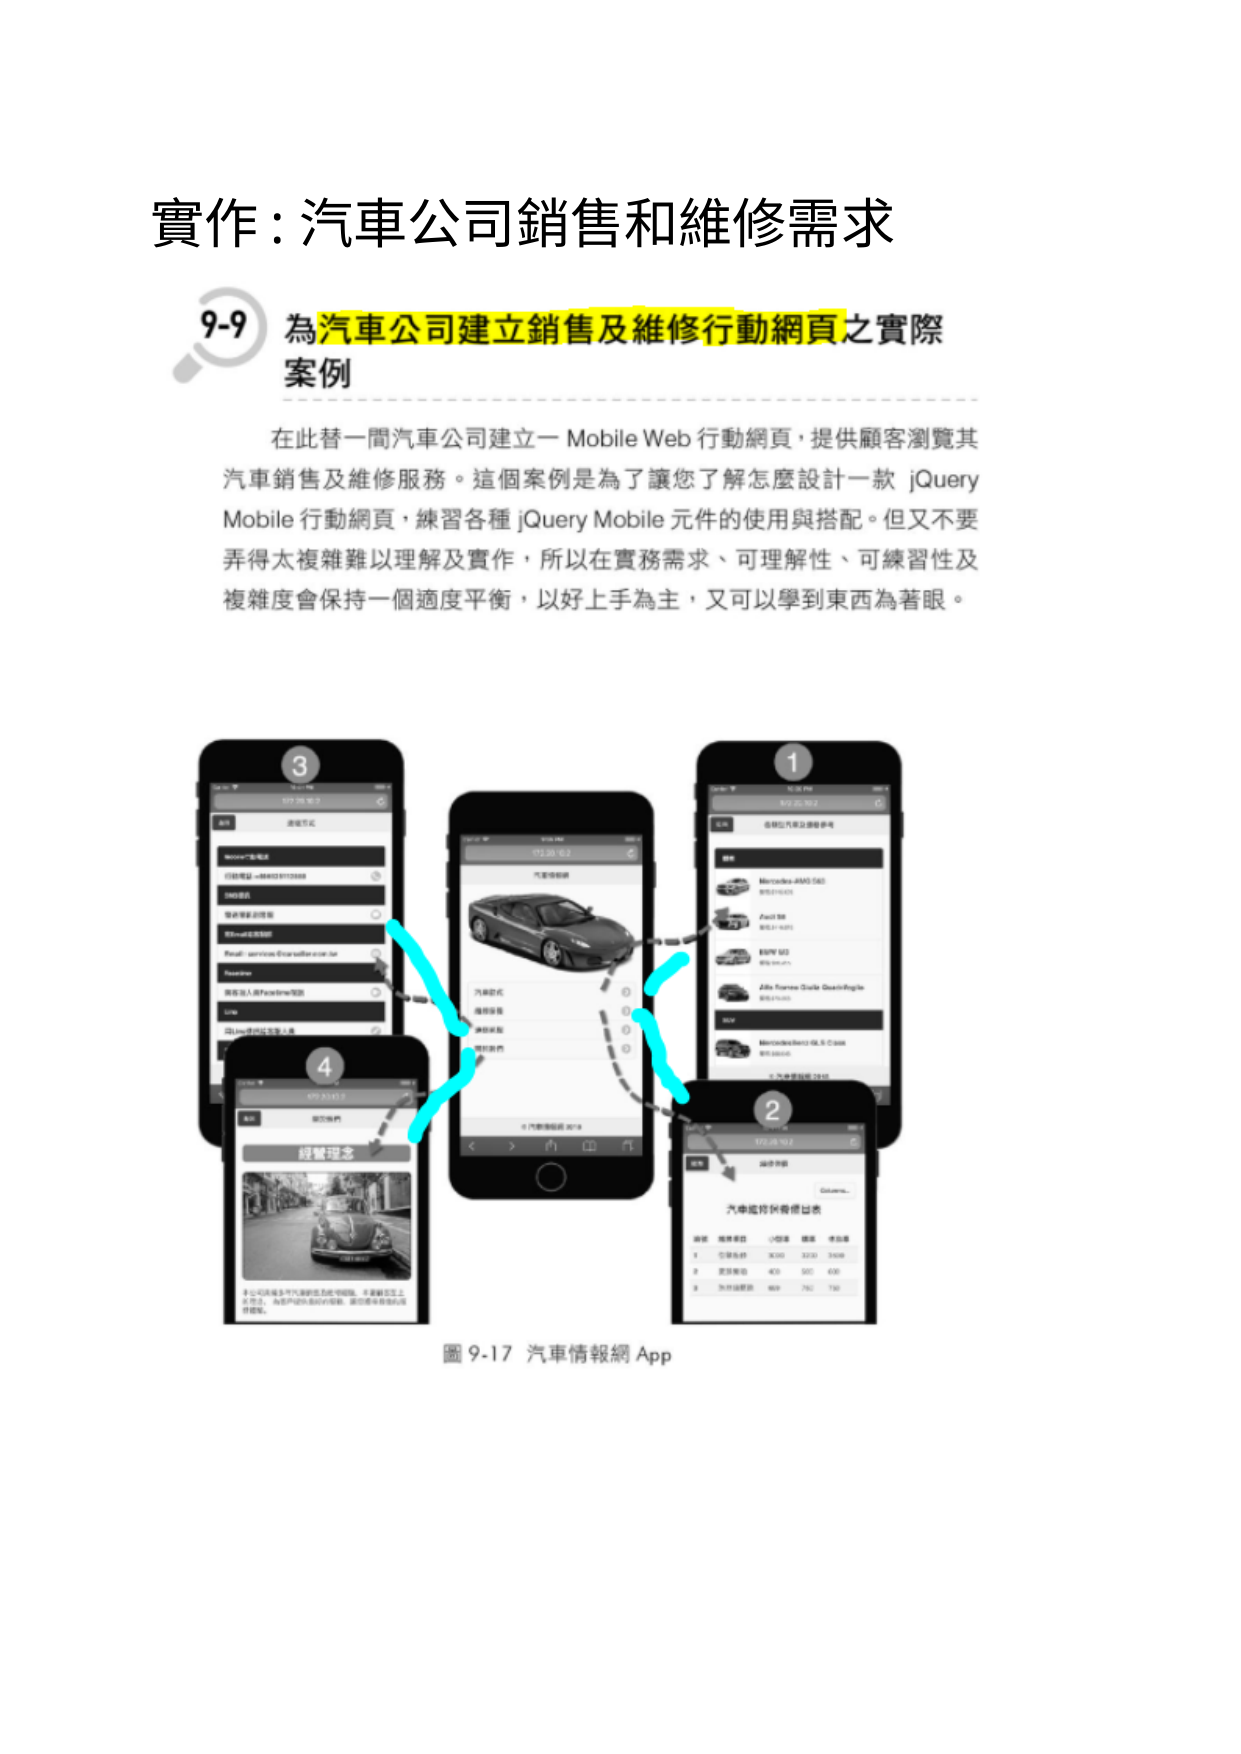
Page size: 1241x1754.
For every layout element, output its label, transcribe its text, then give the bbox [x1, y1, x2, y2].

picture [150, 265, 1033, 672]
picture [150, 705, 1018, 1392]
title 實作 : 汽車公司銷售和維修需求 [150, 180, 1090, 259]
